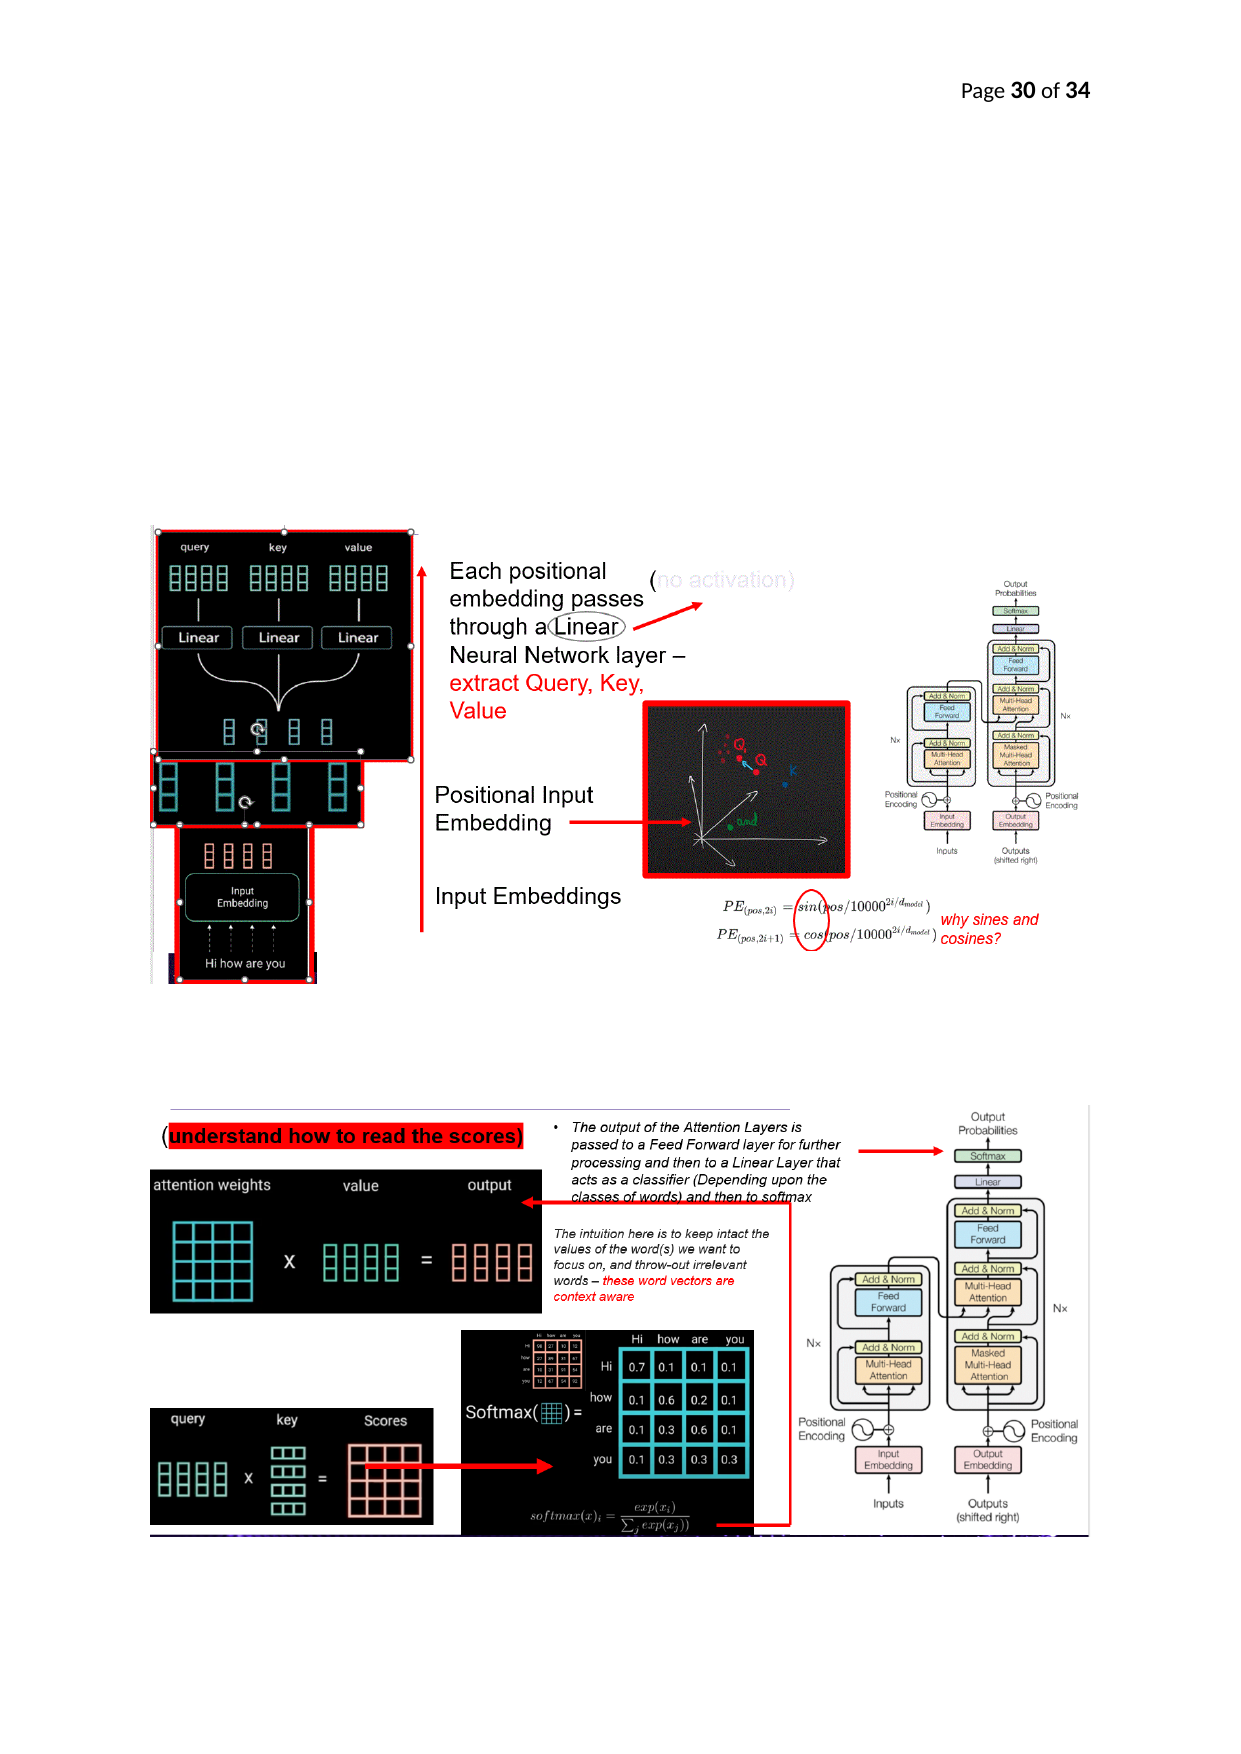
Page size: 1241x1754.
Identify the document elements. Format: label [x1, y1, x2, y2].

picture [150, 1105, 1091, 1537]
picture [150, 525, 1091, 994]
